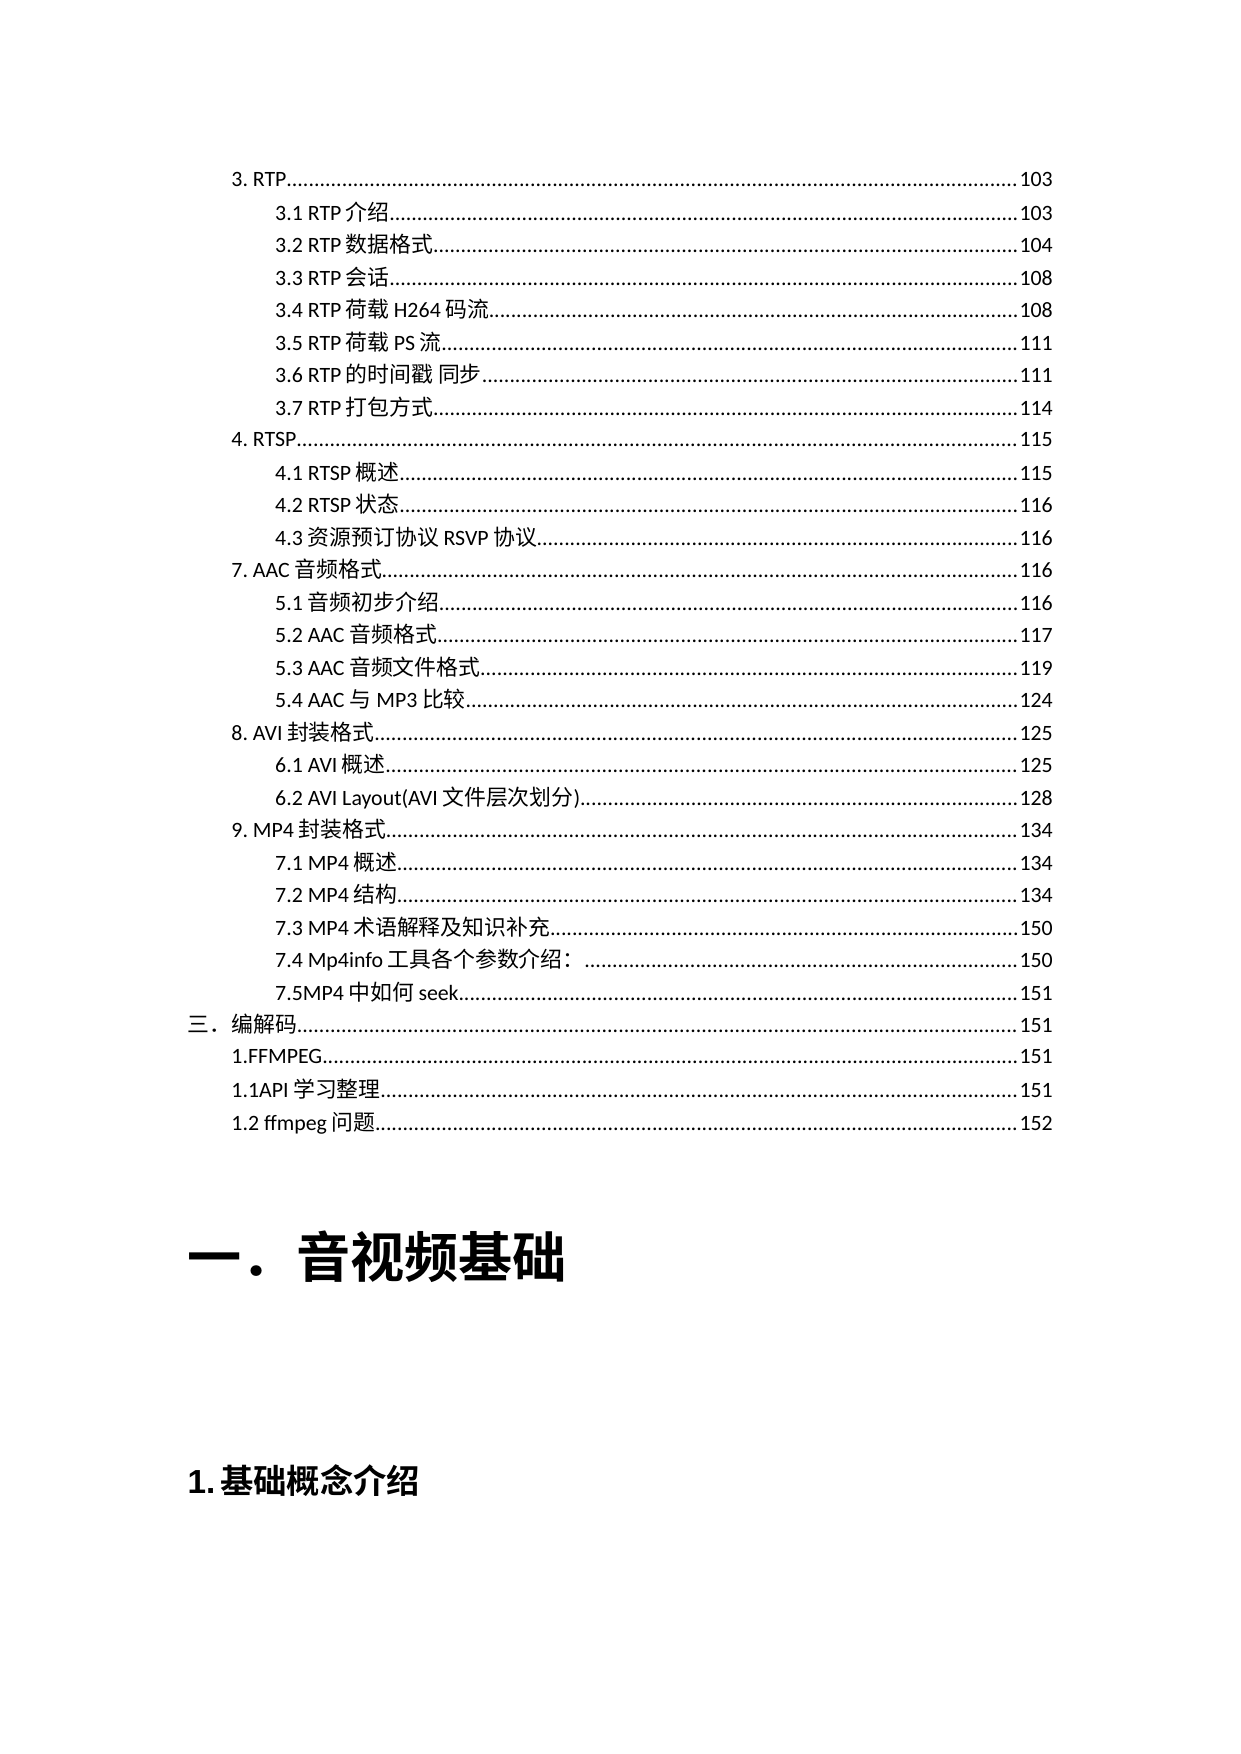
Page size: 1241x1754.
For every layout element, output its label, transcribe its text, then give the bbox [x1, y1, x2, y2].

subtitle 音视频基础 [187, 1205, 1053, 1302]
subtitle 基础概念介绍 [187, 1447, 1053, 1512]
